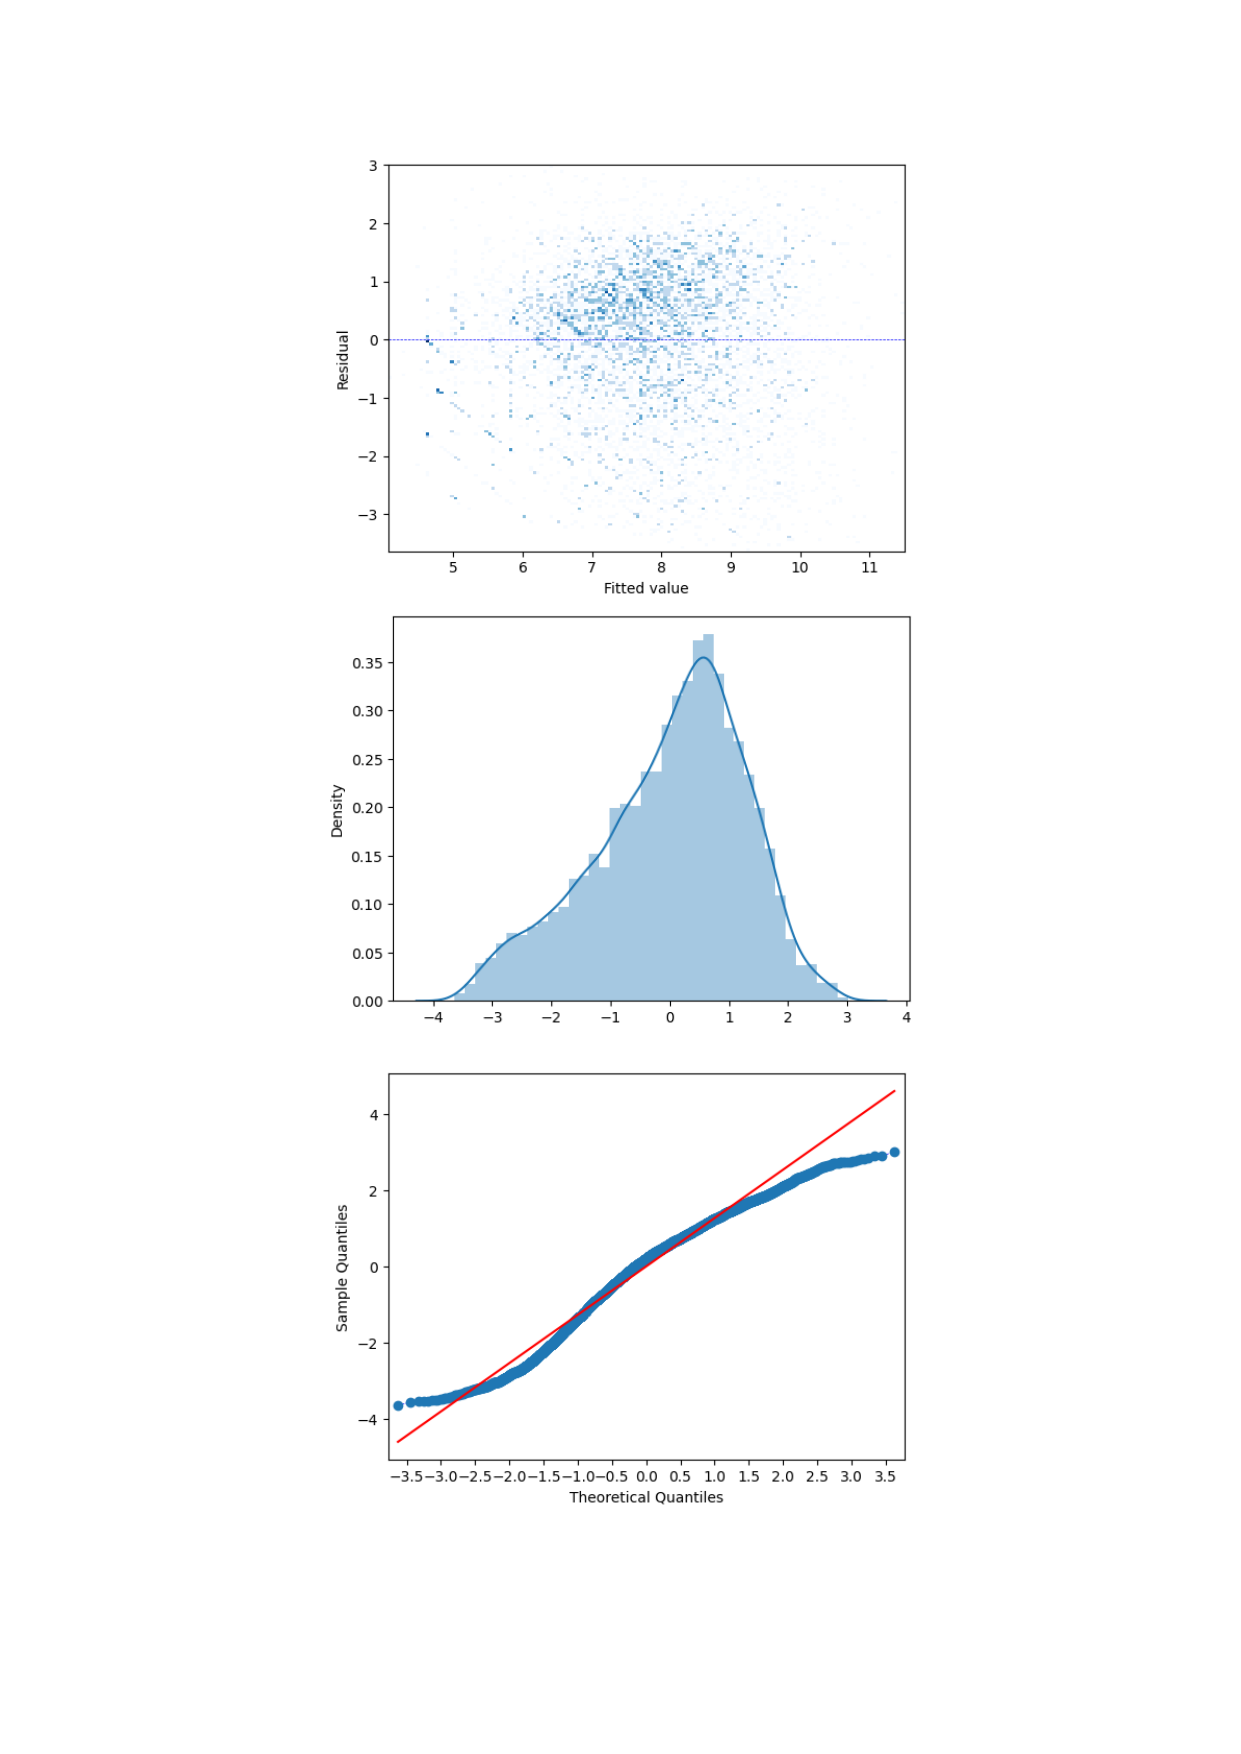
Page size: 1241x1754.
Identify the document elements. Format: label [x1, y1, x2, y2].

picture [326, 1064, 914, 1515]
picture [320, 150, 920, 1036]
